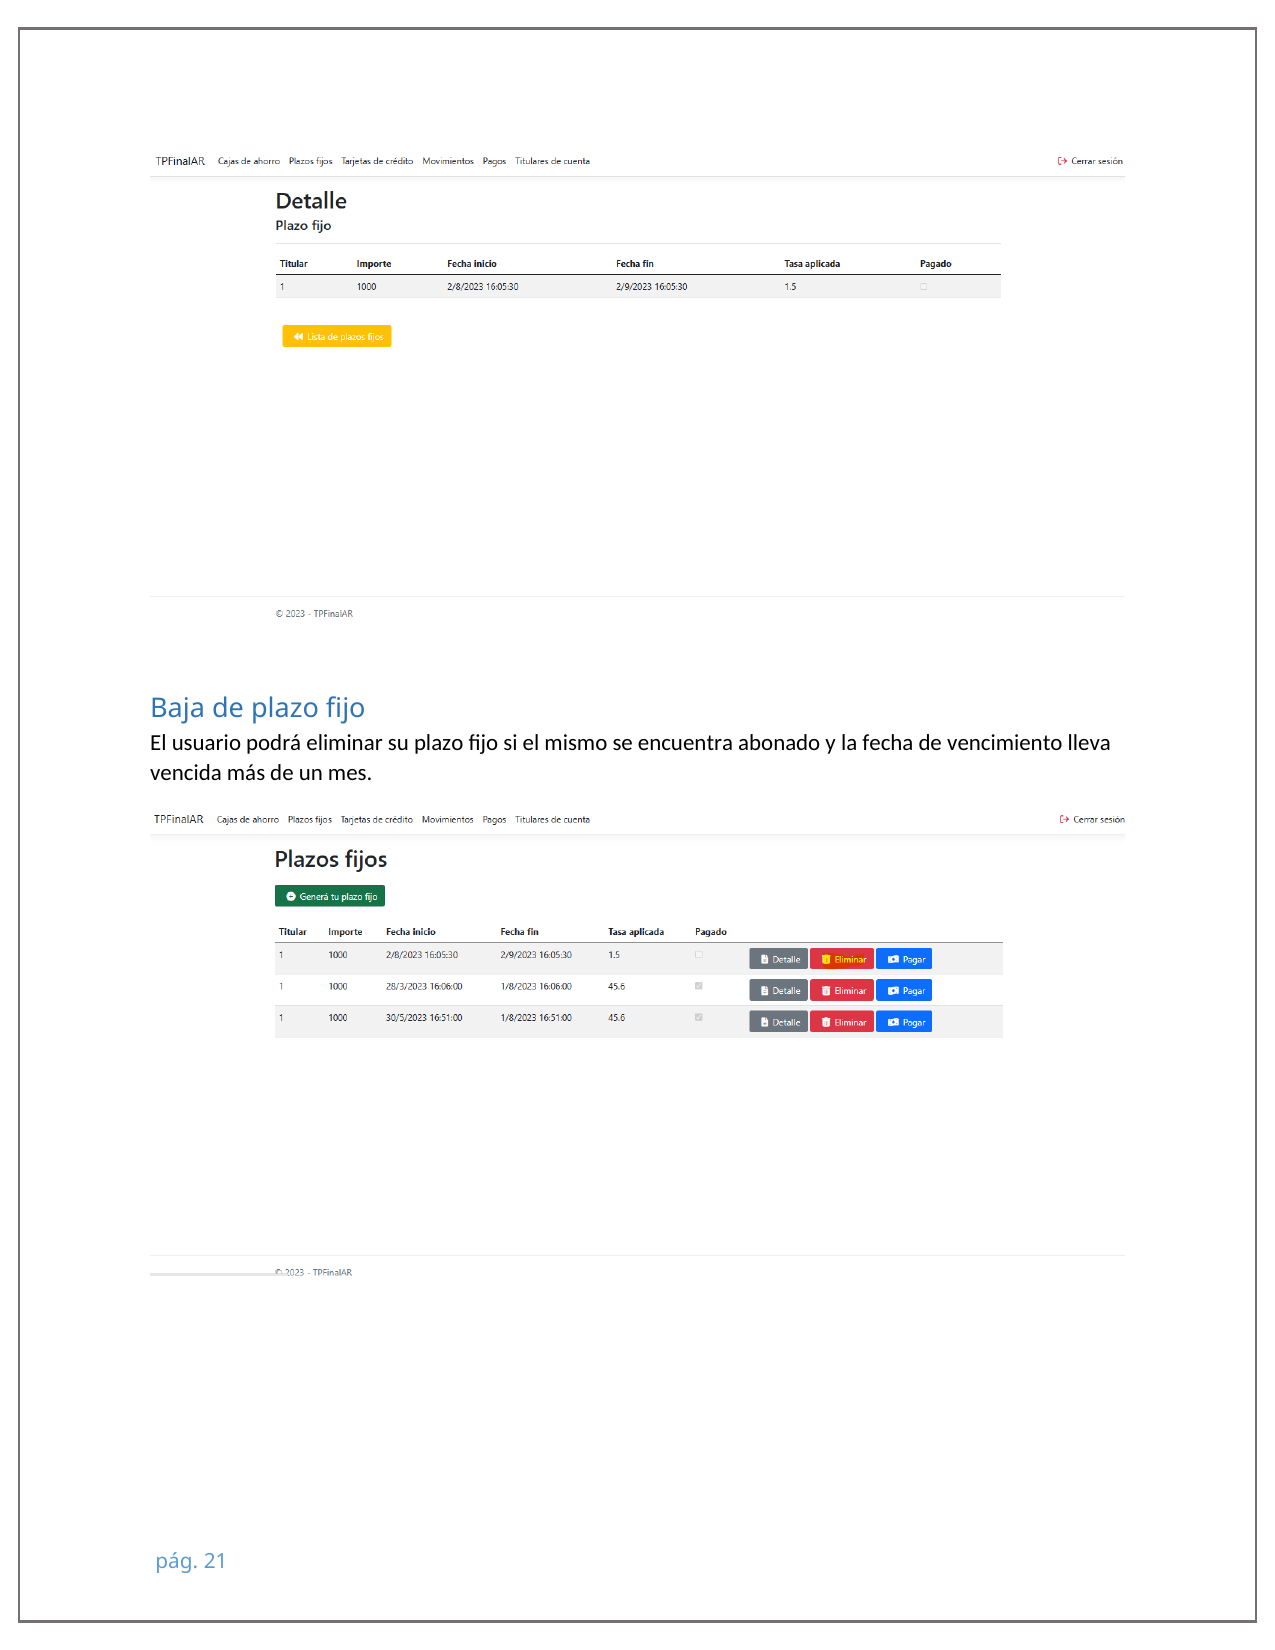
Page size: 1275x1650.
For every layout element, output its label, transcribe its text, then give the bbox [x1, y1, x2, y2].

subtitle Baja de plazo fijo [150, 688, 1125, 725]
text El usuario podrá eliminar su plazo fijo si el mismo se encuentra abonado y la fecha de vencimiento lleva vencida más de un mes. [150, 728, 1125, 786]
picture [150, 150, 1125, 623]
picture [150, 805, 1125, 1276]
